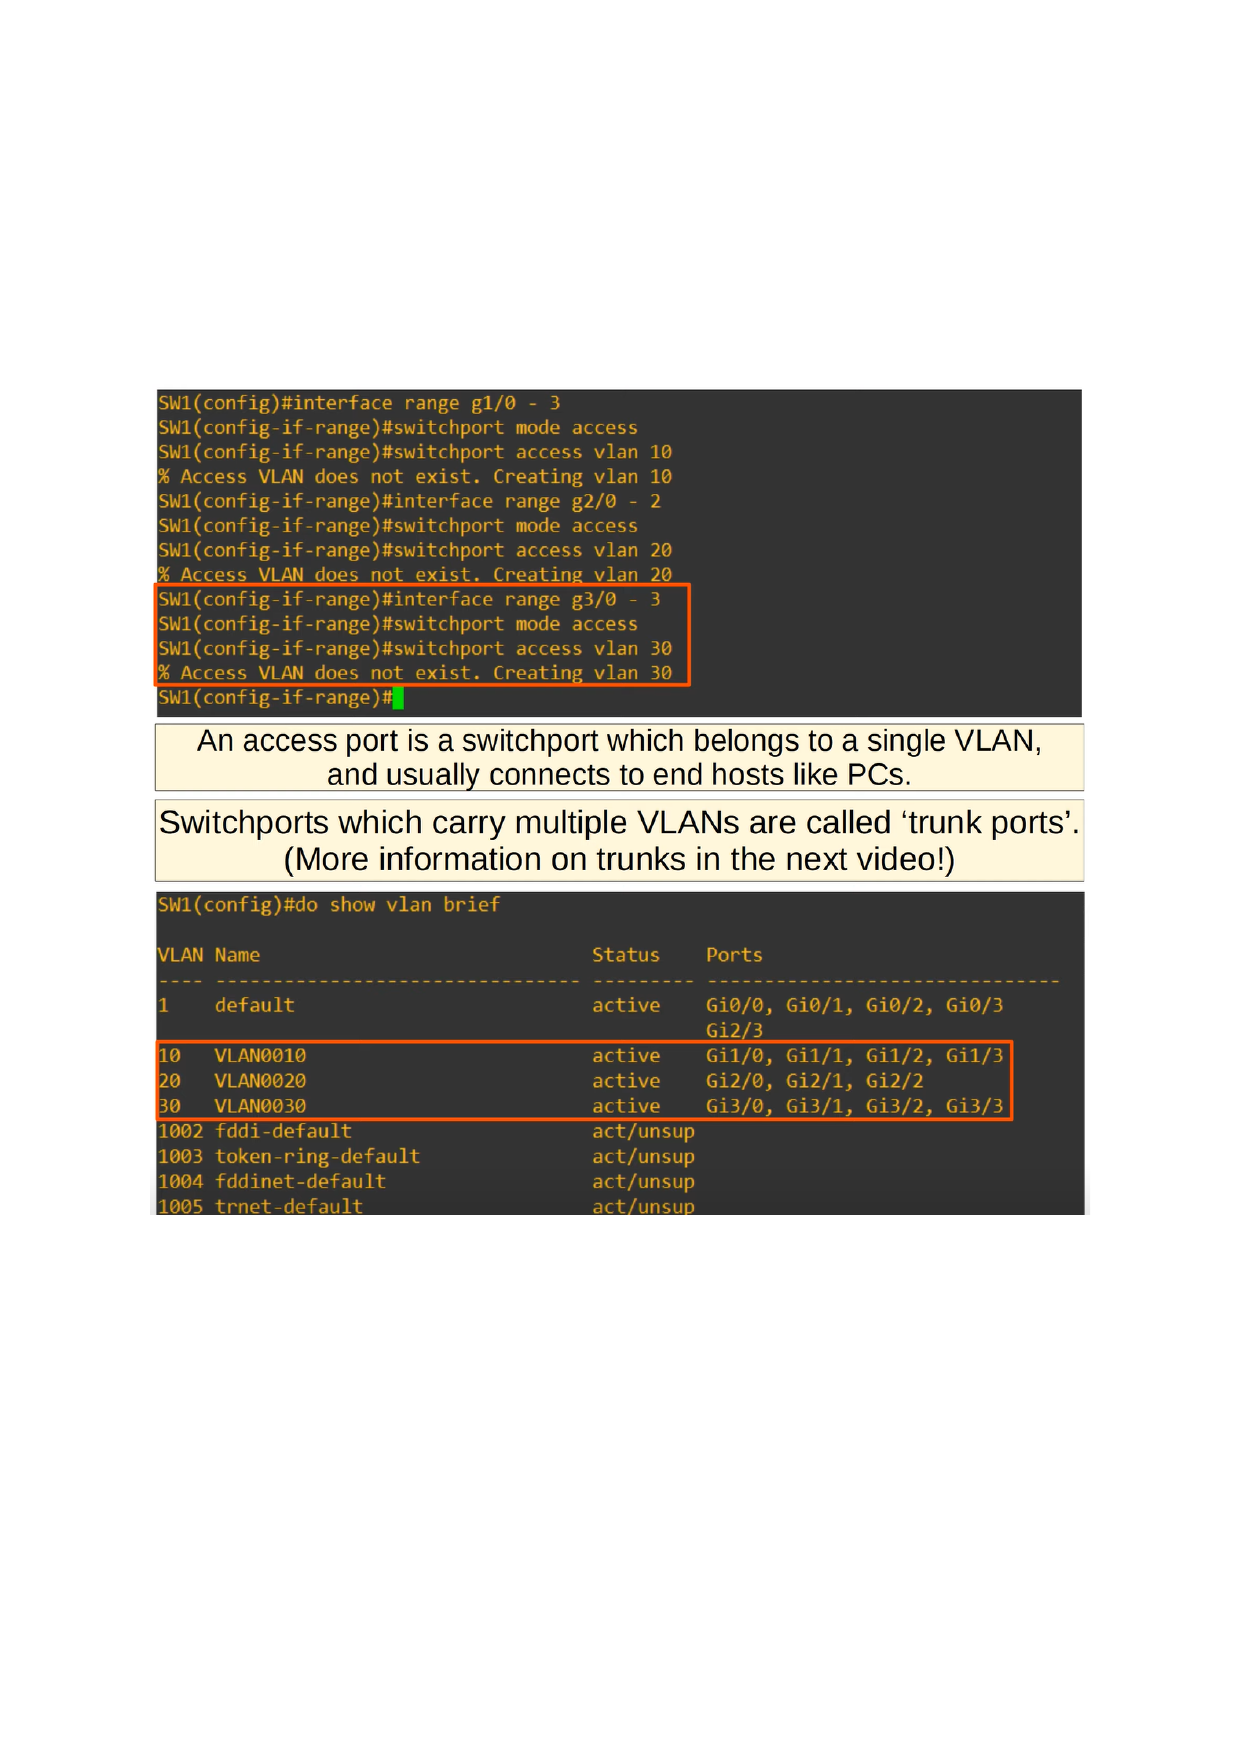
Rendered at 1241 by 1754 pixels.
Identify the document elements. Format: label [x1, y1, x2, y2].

picture [150, 885, 1091, 1215]
picture [150, 384, 1091, 884]
